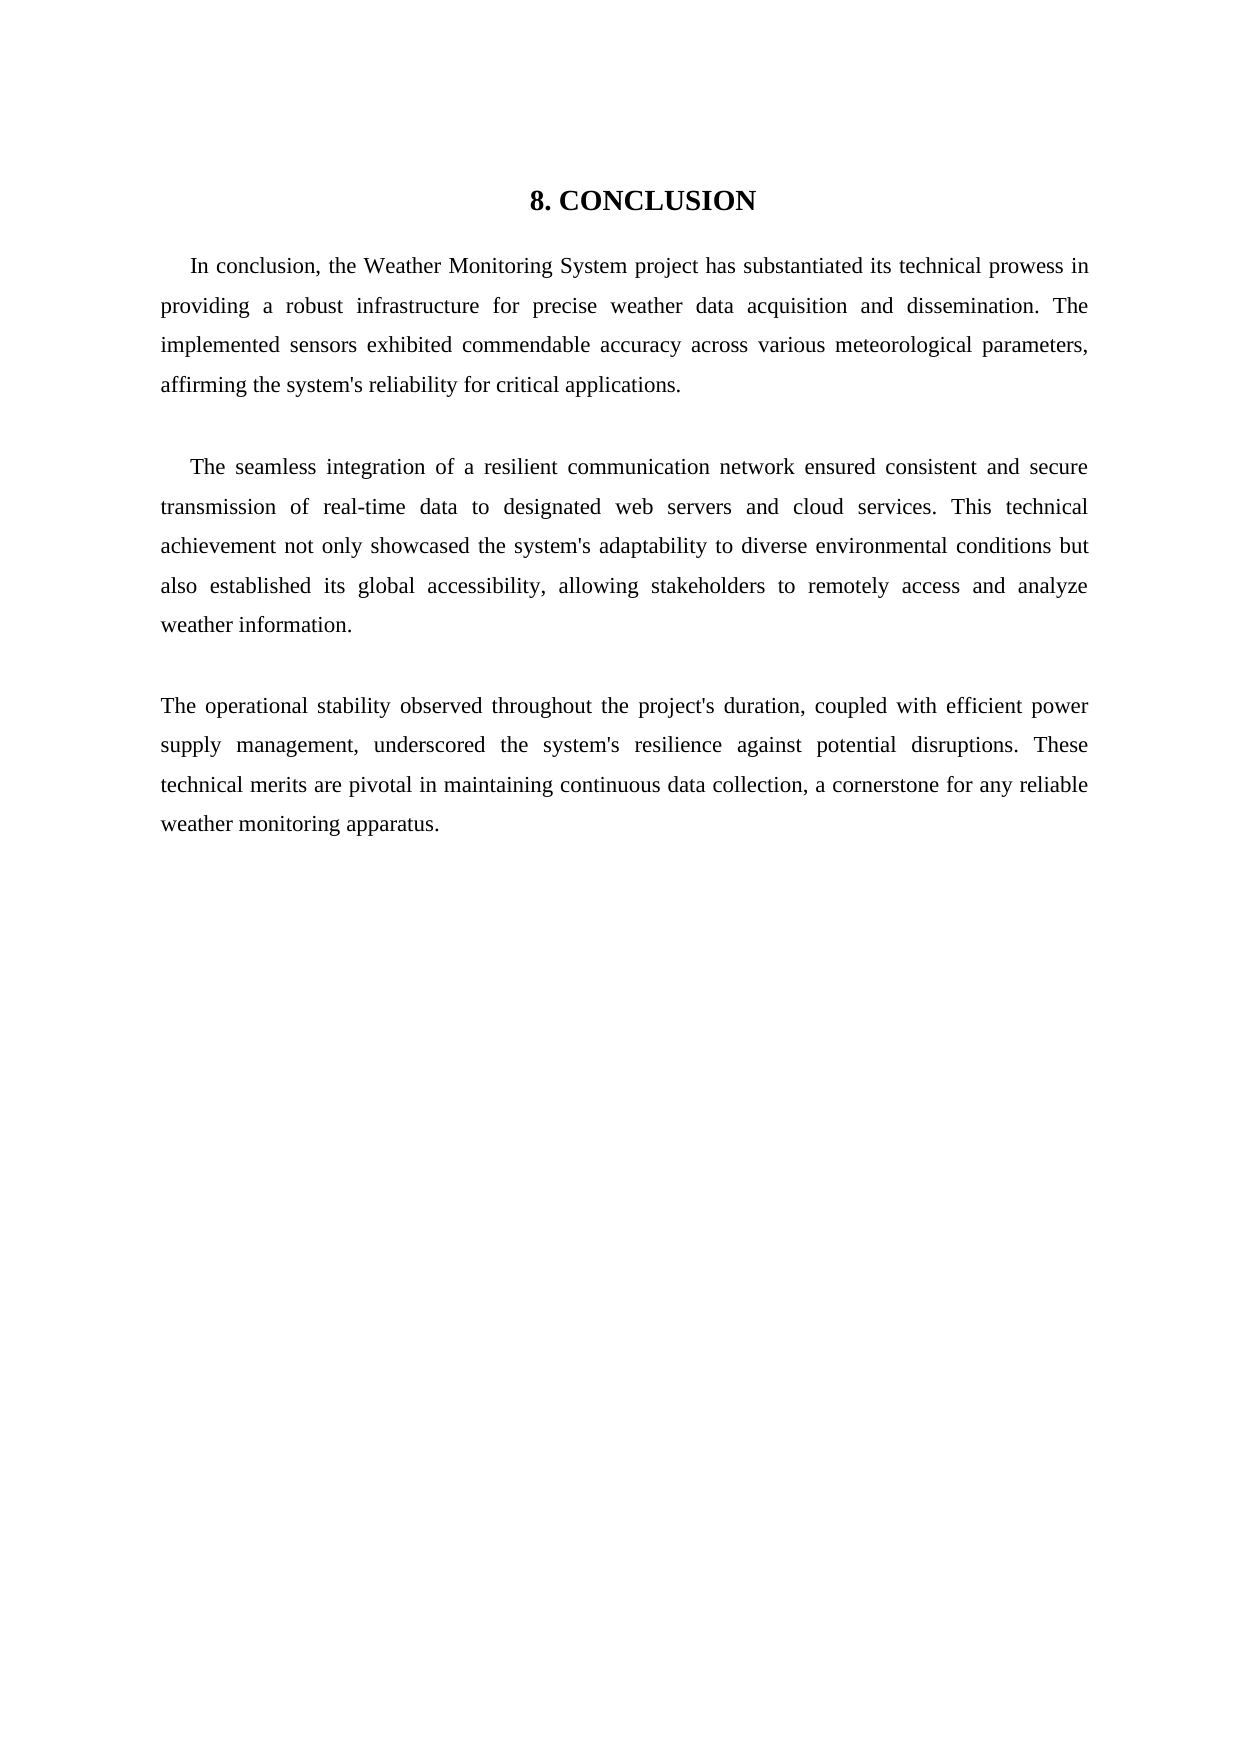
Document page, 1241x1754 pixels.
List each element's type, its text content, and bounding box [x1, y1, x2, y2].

subtitle In conclusion, the Weather Monitoring System project has substantiated its technical prowess in providing a robust infrastructure for precise weather data acquisition and dissemination. The implemented sensors exhibited commendable accuracy across various meteorological parameters, affirming the system's reliability for critical applications. [160, 252, 1090, 397]
subtitle CONCLUSION [196, 183, 1090, 217]
subtitle The seamless integration of a resilient communication network ensured consistent and secure transmission of real-time data to designated web servers and cloud services. This technical achievement not only showcased the system's adaptability to diverse environmental conditions but also established its global accessibility, allowing stakeholders to remotely access and analyze weather information. [160, 453, 1090, 638]
subtitle The operational stability observed throughout the project's duration, coupled with efficient power supply management, underscored the system's resilience against potential disruptions. These technical merits are pivotal in maintaining continuous data collection, a cornerstone for any reliable weather monitoring apparatus. [160, 692, 1090, 837]
